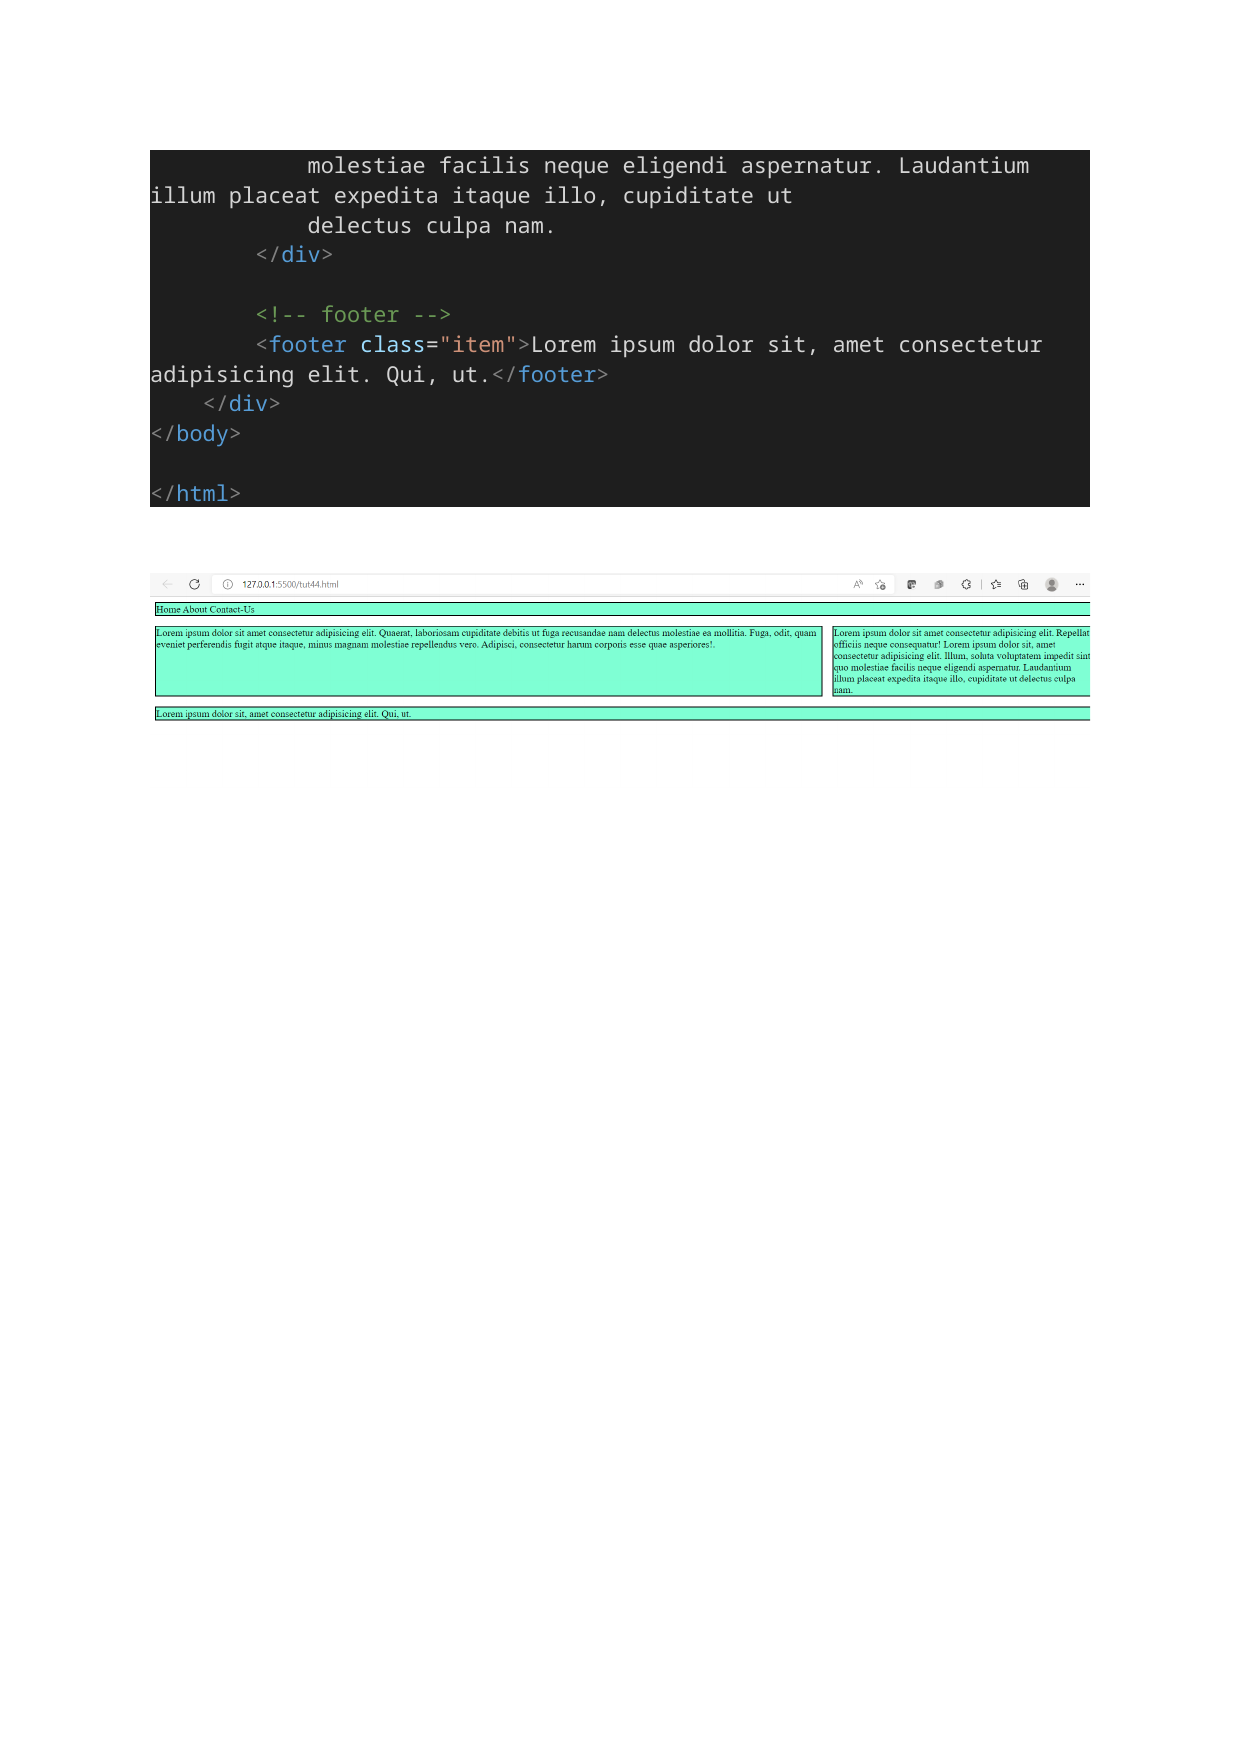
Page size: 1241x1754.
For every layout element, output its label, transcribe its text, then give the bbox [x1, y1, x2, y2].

text <footer class="item">Lorem ipsum dolor sit, amet consectetur adipisicing elit. Qui, ut.</footer> [150, 329, 1090, 388]
text delectus culpa nam. [150, 209, 1090, 239]
text </div> [150, 239, 1090, 269]
text molestiae facilis neque eligendi aspernatur. Laudantium illum placeat expedita itaque illo, cupiditate ut [150, 150, 1090, 209]
text </div> [150, 388, 1090, 418]
text </body> [150, 418, 1090, 448]
text </html> [150, 478, 1090, 507]
text <!-- footer --> [150, 299, 1090, 329]
